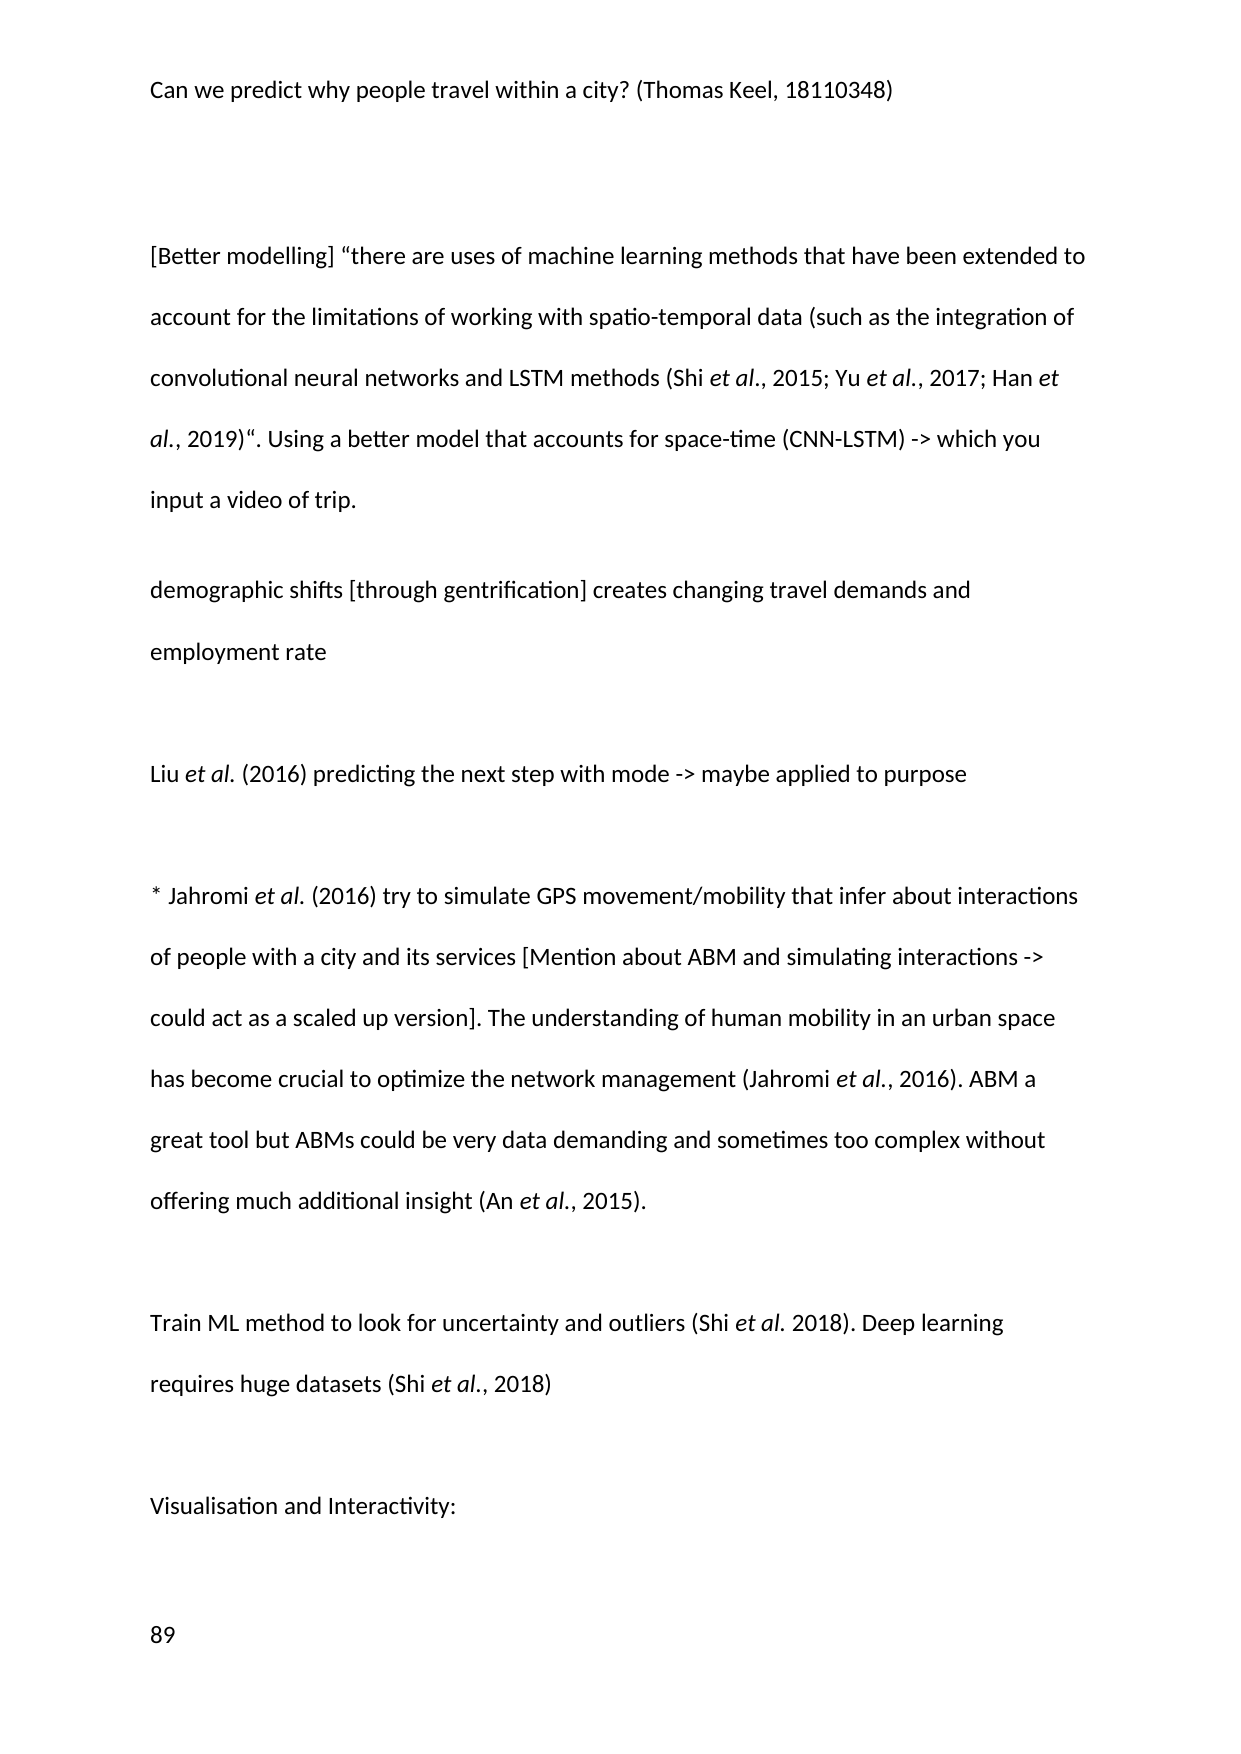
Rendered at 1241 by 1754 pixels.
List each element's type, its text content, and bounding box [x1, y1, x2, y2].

text demographic shifts [through gentrification] creates changing travel demands and employment rate [150, 574, 1090, 666]
text * Jahromi et al. (2016) try to simulate GPS movement/mobility that infer about interactions of people with a city and its services [Mention about ABM and simulating interactions -> could act as a scaled up version]. The understanding of human mobility in an urban space has become crucial to optimize the network management (Jahromi et al., 2016). ABM a great tool but ABMs could be very data demanding and sometimes too complex without offering much additional insight (An et al., 2015). [150, 880, 1090, 1216]
text Visualisation and Interactivity: [150, 1490, 1090, 1521]
text [Better modelling] “there are uses of machine learning methods that have been extended to account for the limitations of working with spatio-temporal data (such as the integration of convolutional neural networks and LSTM methods (Shi et al., 2015; Yu et al., 2017; Han et al., 2019)“. Using a better model that accounts for space-time (CNN-LSTM) -> which you input a video of trip. [150, 240, 1090, 515]
text Liu et al. (2016) predicting the next step with mode -> maybe applied to purpose [150, 758, 1090, 788]
text Train ML method to look for uncertainty and outliers (Shi et al. 2018). Deep learning requires huge datasets (Shi et al., 2018) [150, 1307, 1090, 1399]
